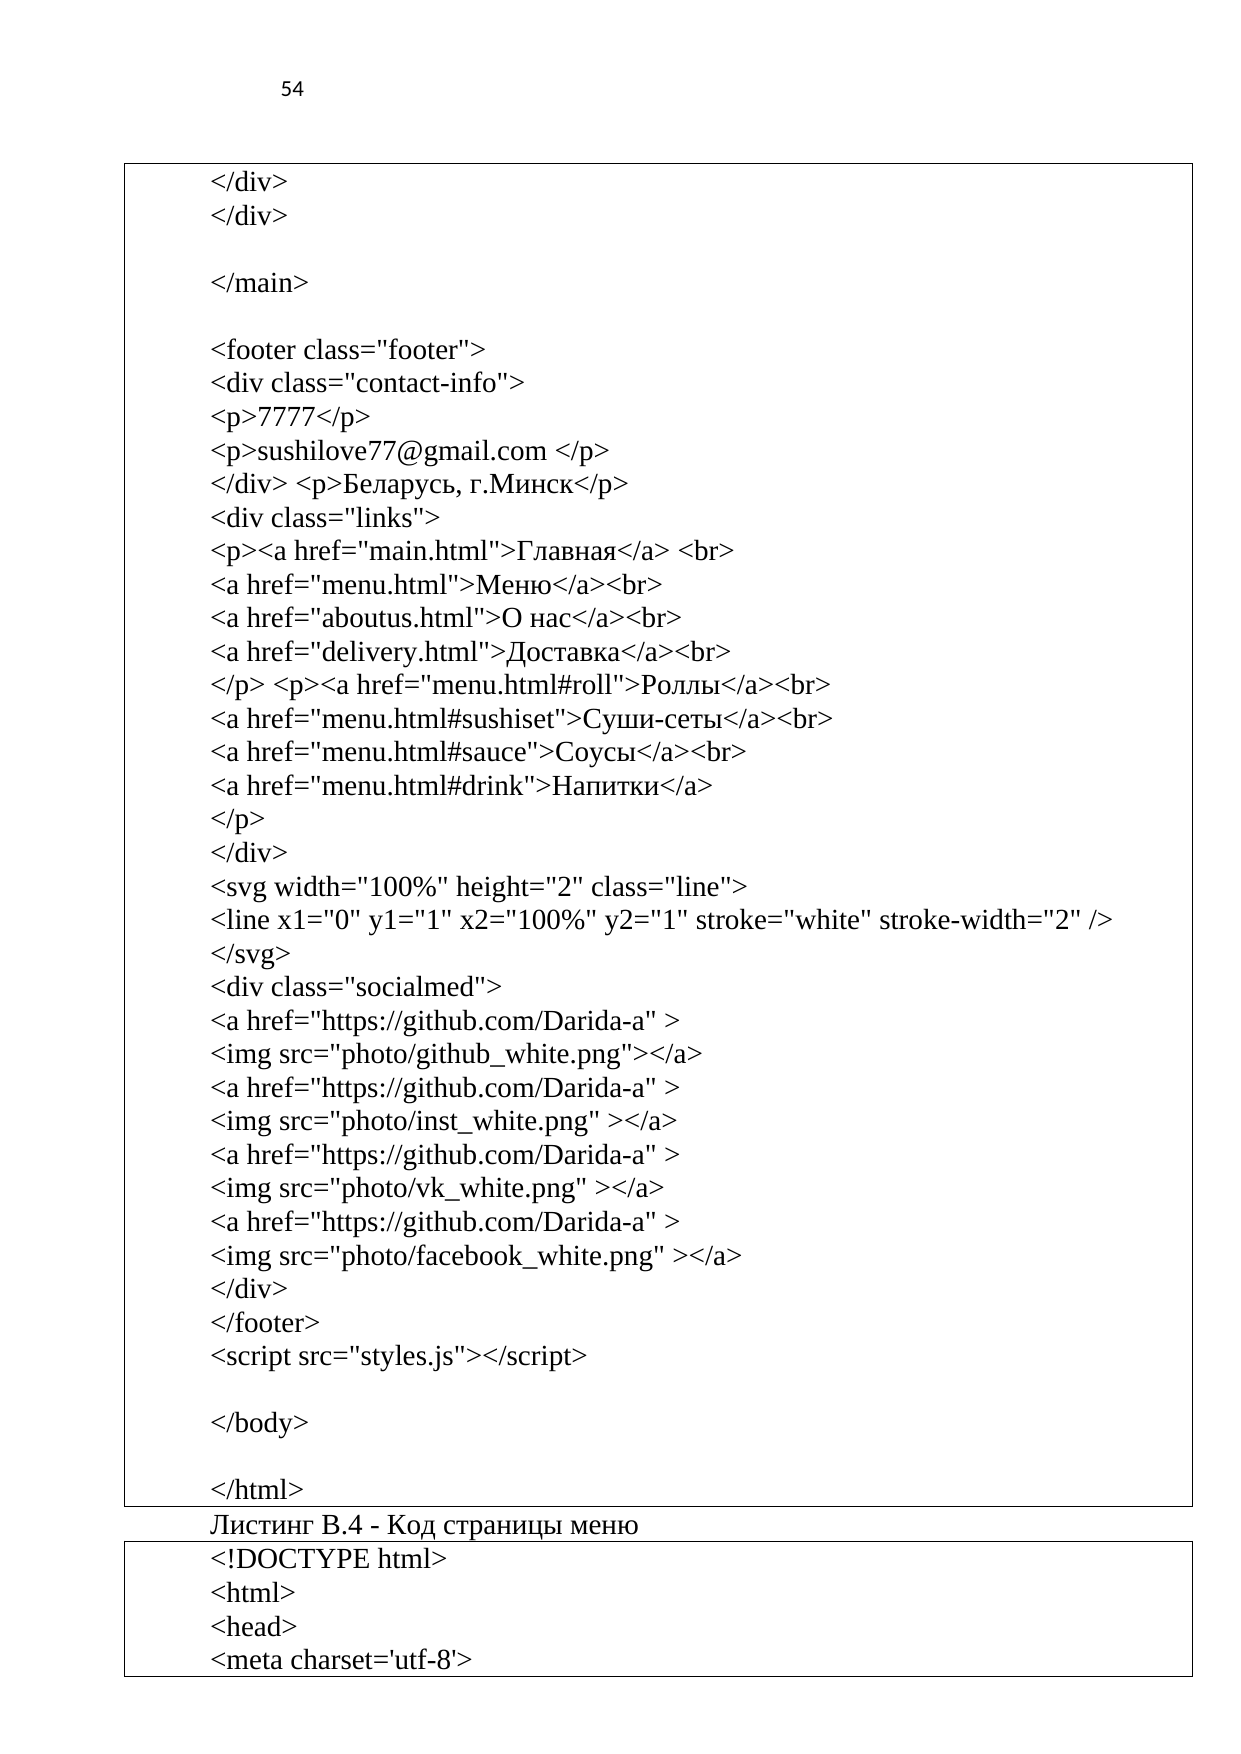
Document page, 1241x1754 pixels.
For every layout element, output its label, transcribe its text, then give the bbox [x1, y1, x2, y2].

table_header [125, 1542, 1192, 1676]
text Листинг В.4 - Код страницы меню [136, 1507, 1181, 1541]
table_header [125, 164, 1192, 1506]
